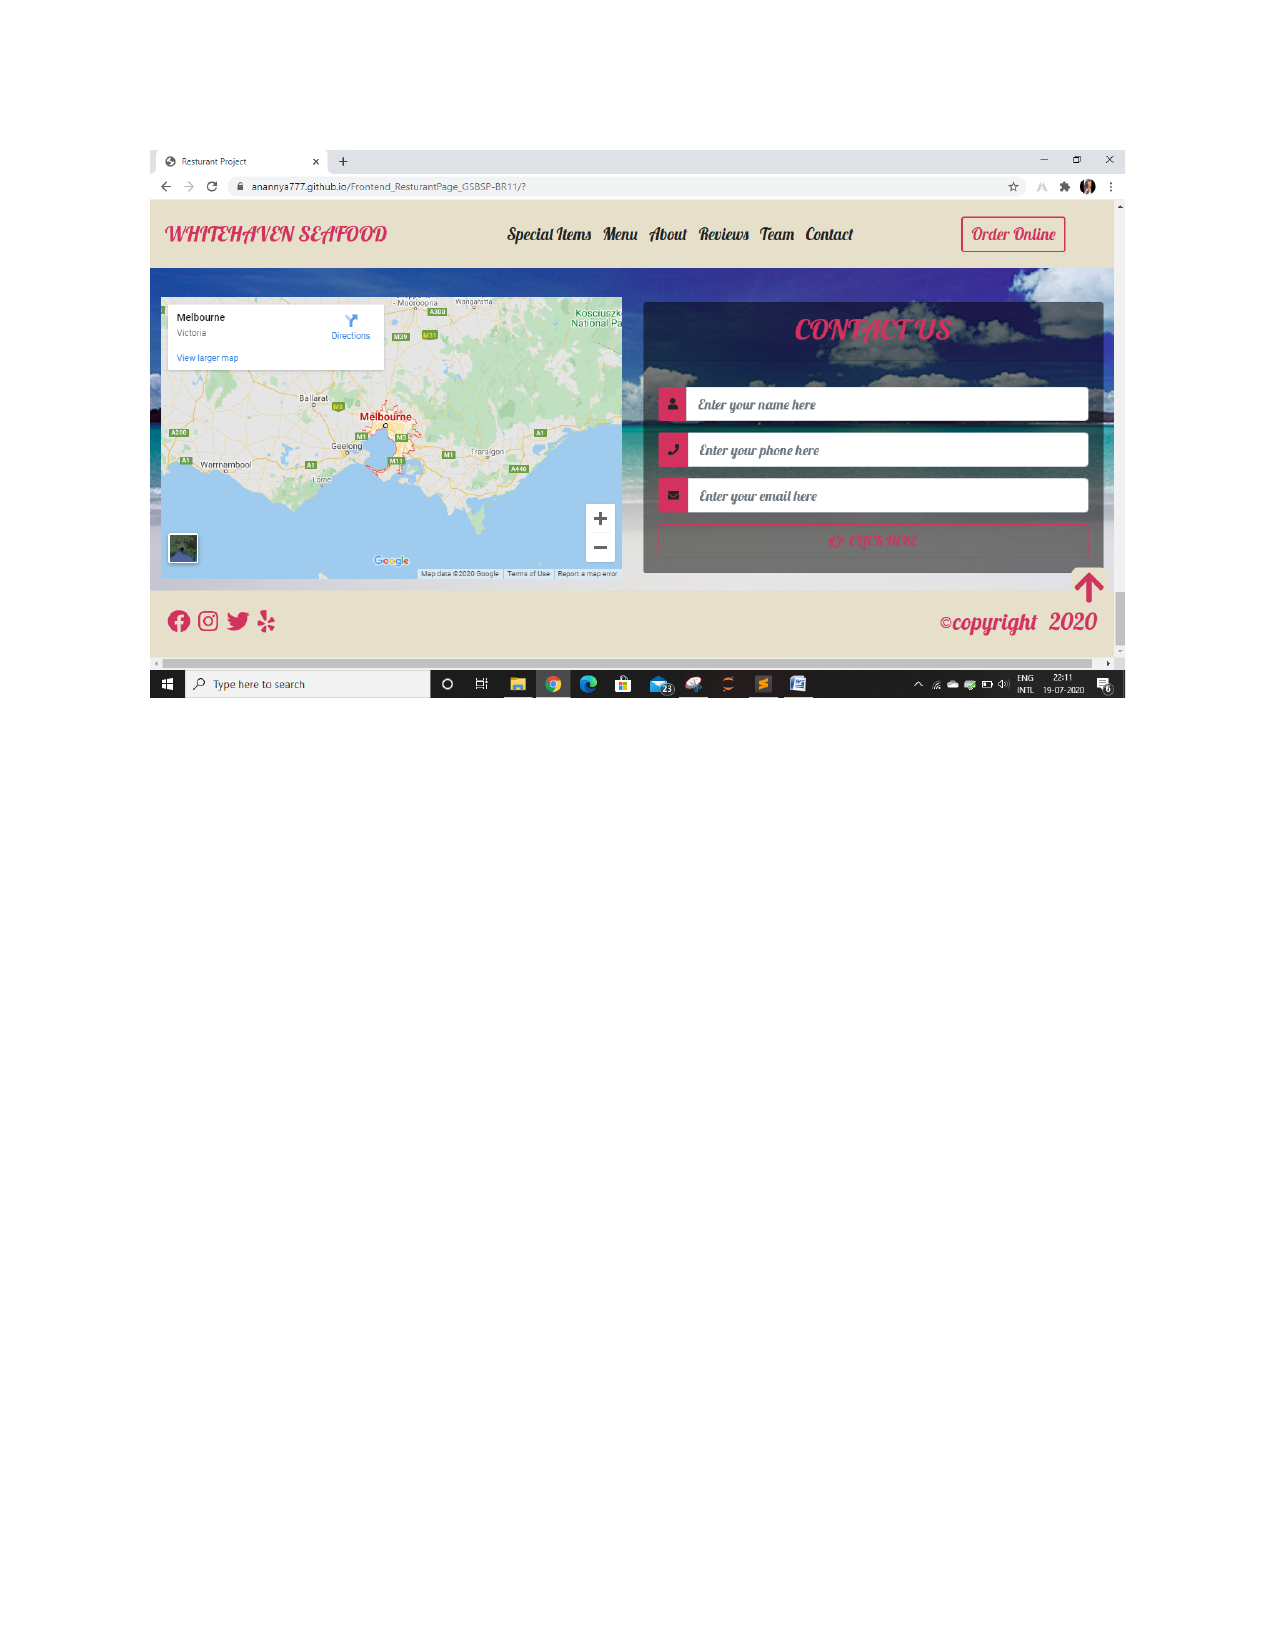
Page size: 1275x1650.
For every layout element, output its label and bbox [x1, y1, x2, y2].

picture [150, 150, 1125, 698]
